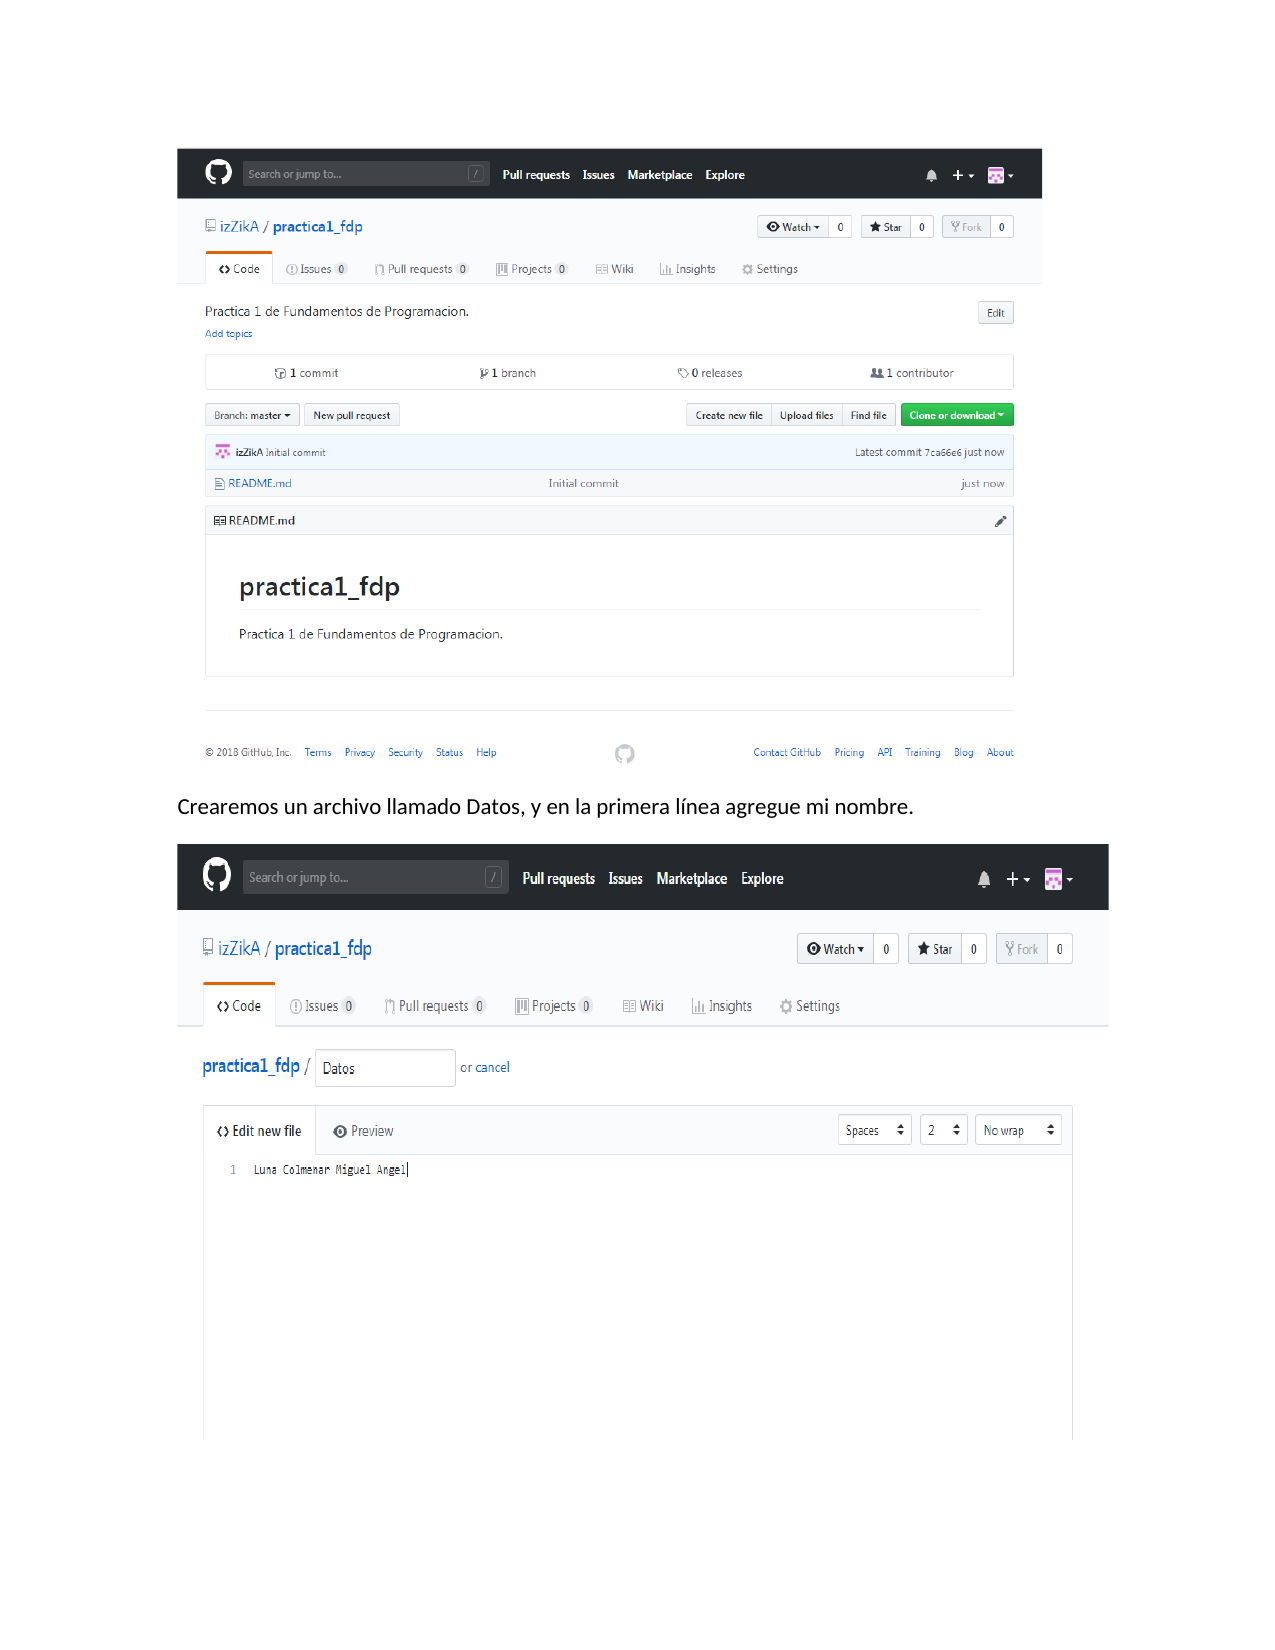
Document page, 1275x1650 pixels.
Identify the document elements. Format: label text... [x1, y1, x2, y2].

picture [177, 844, 1109, 1440]
picture [177, 147, 1043, 767]
text Crearemos un archivo llamado Datos, y en la primera línea agregue mi nombre. [177, 792, 1098, 820]
